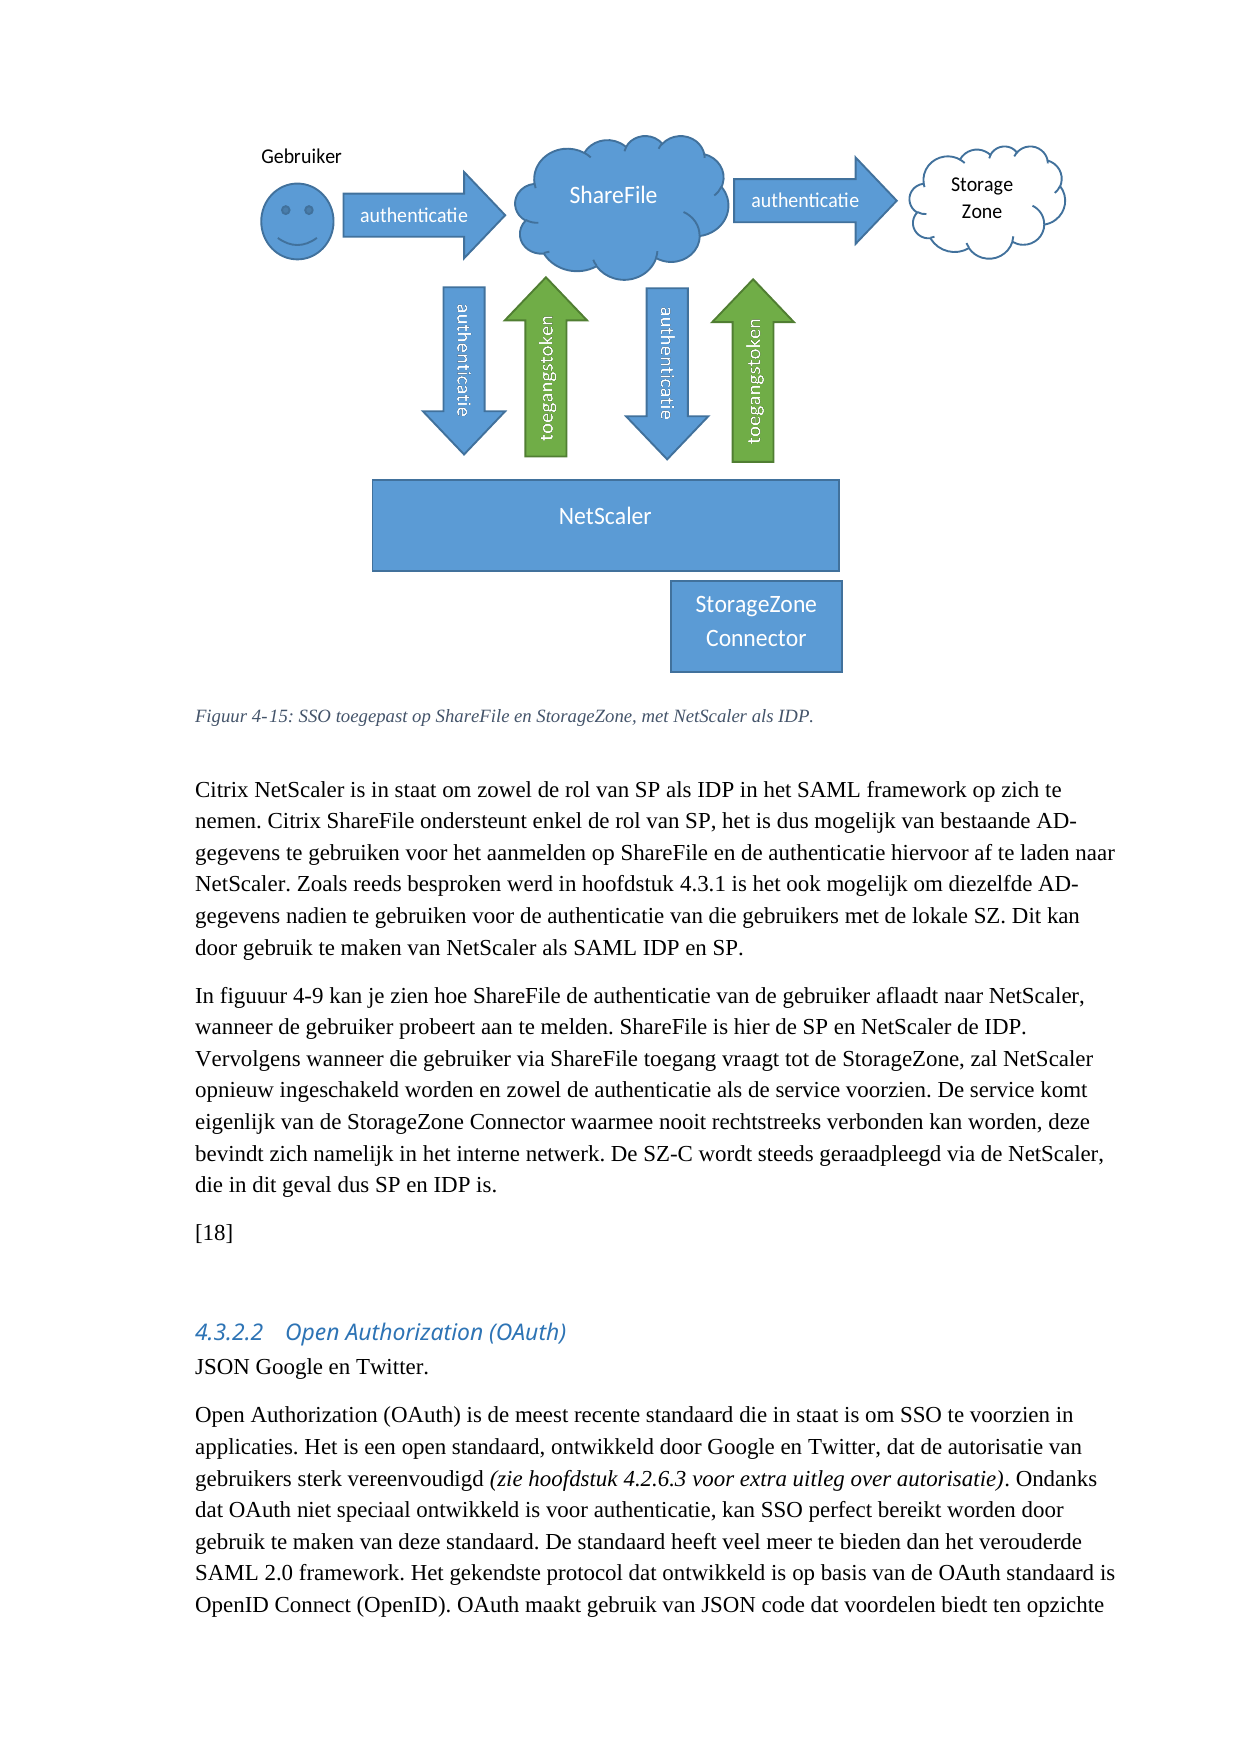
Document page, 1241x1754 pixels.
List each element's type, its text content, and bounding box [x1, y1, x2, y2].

text In figuuur 4-9 kan je zien hoe ShareFile de authenticatie van de gebruiker aflaadt naar NetScaler, wanneer de gebruiker probeert aan te melden. ShareFile is hier de SP en NetScaler de IDP. Vervolgens wanneer die gebruiker via ShareFile toegang vraagt tot de StorageZone, zal NetScaler opnieuw ingeschakeld worden en zowel de authenticatie als de service voorzien. De service komt eigenlijk van de StorageZone Connector waarmee nooit rechtstreeks verbonden kan worden, deze bevindt zich namelijk in het interne netwerk. De SZ-C wordt steeds geraadpleegd via de NetScaler, die in dit geval dus SP en IDP is. [195, 982, 1122, 1197]
subtitle Open Authorization (OAuth) [195, 1316, 1122, 1347]
text JSON Google en Twitter. [195, 1353, 1122, 1380]
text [195, 1402, 1122, 1617]
text Citrix NetScaler is in staat om zowel de rol van SP als IDP in het SAML framework op zich te nemen. Citrix ShareFile ondersteunt enkel de rol van SP, het is dus mogelijk van bestaande AD-gegevens te gebruiken voor het aanmelden op ShareFile en de authenticatie hiervoor af te laden naar NetScaler. Zoals reeds besproken werd in hoofdstuk 4.3.1 is het ook mogelijk om diezelfde AD-gegevens nadien te gebruiken voor de authenticatie van die gebruikers met de lokale SZ. Dit kan door gebruik te maken van NetScaler als SAML IDP en SP. [195, 776, 1122, 960]
